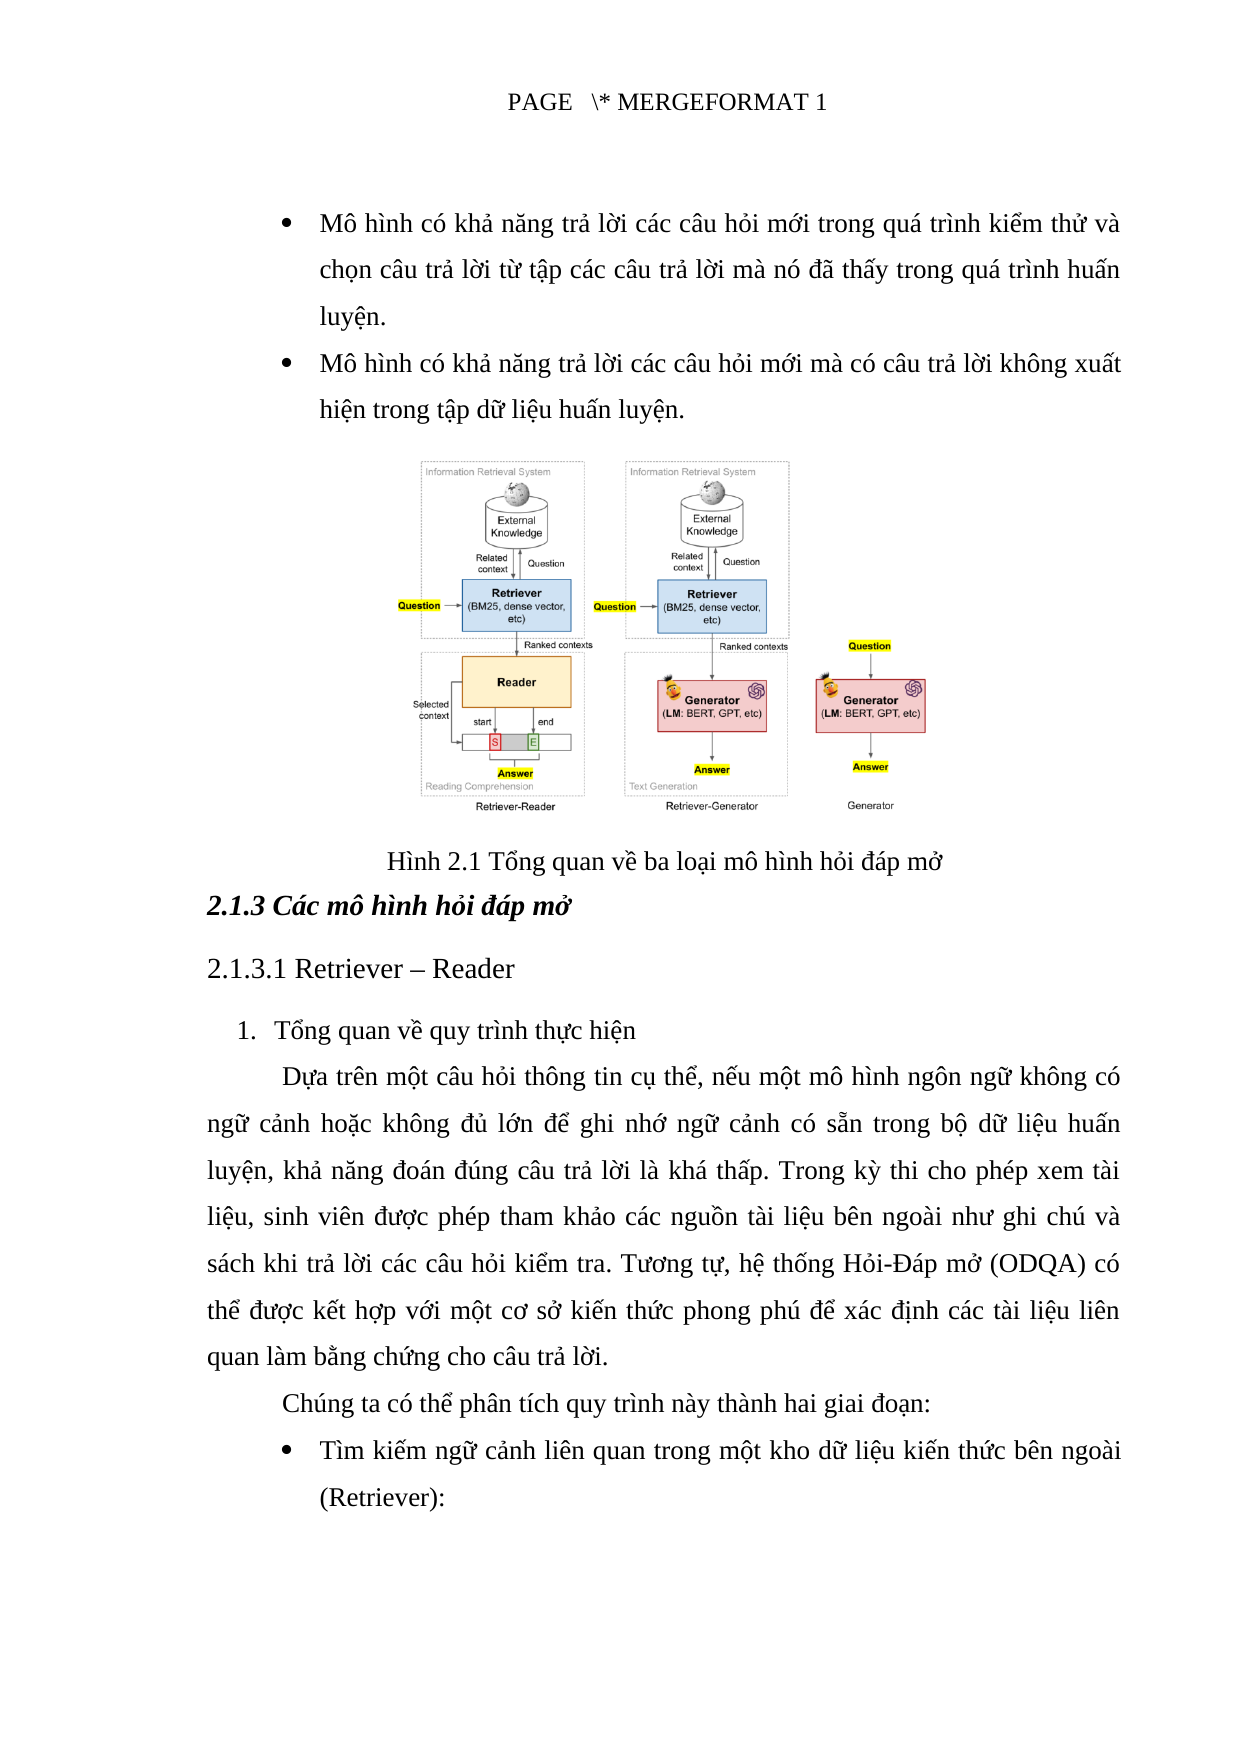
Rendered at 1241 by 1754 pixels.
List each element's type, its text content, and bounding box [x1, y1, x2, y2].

text Hình 2.1 Tổng quan về ba loại mô hình hỏi đáp mở [207, 844, 1122, 876]
list Tổng quan về quy trình thực hiện [236, 1014, 1122, 1045]
subtitle Retriever – Reader [207, 951, 1122, 984]
list Mô hình có khả năng trả lời các câu hỏi mới trong quá trình kiểm thử và chọn câu trả lời từ tập các câu trả lời mà nó đã thấy trong quá trình huấn luyện. [282, 207, 1122, 331]
text Chúng ta có thể phân tích quy trình này thành hai giai đoạn: [207, 1387, 1122, 1418]
list Mô hình có khả năng trả lời các câu hỏi mới mà có câu trả lời không xuất hiện trong tập dữ liệu huấn luyện. [282, 347, 1122, 425]
text Dựa trên một câu hỏi thông tin cụ thể, nếu một mô hình ngôn ngữ không có ngữ cảnh hoặc không đủ lớn để ghi nhớ ngữ cảnh có sẵn trong bộ dữ liệu huấn luyện, khả năng đoán đúng câu trả lời là khá thấp. Trong kỳ thi cho phép xem tài liệu, sinh viên được phép tham khảo các nguồn tài liệu bên ngoài như ghi chú và sách khi trả lời các câu hỏi kiểm tra. Tương tự, hệ thống Hỏi-Đáp mở (ODQA) có thể được kết hợp với một cơ sở kiến thức phong phú để xác định các tài liệu liên quan làm bằng chứng cho câu trả lời. [207, 1061, 1122, 1372]
list Tìm kiếm ngữ cảnh liên quan trong một kho dữ liệu kiến thức bên ngoài (Retriever): [282, 1434, 1122, 1512]
subtitle Các mô hình hỏi đáp mở [207, 888, 1122, 922]
picture [394, 452, 935, 817]
